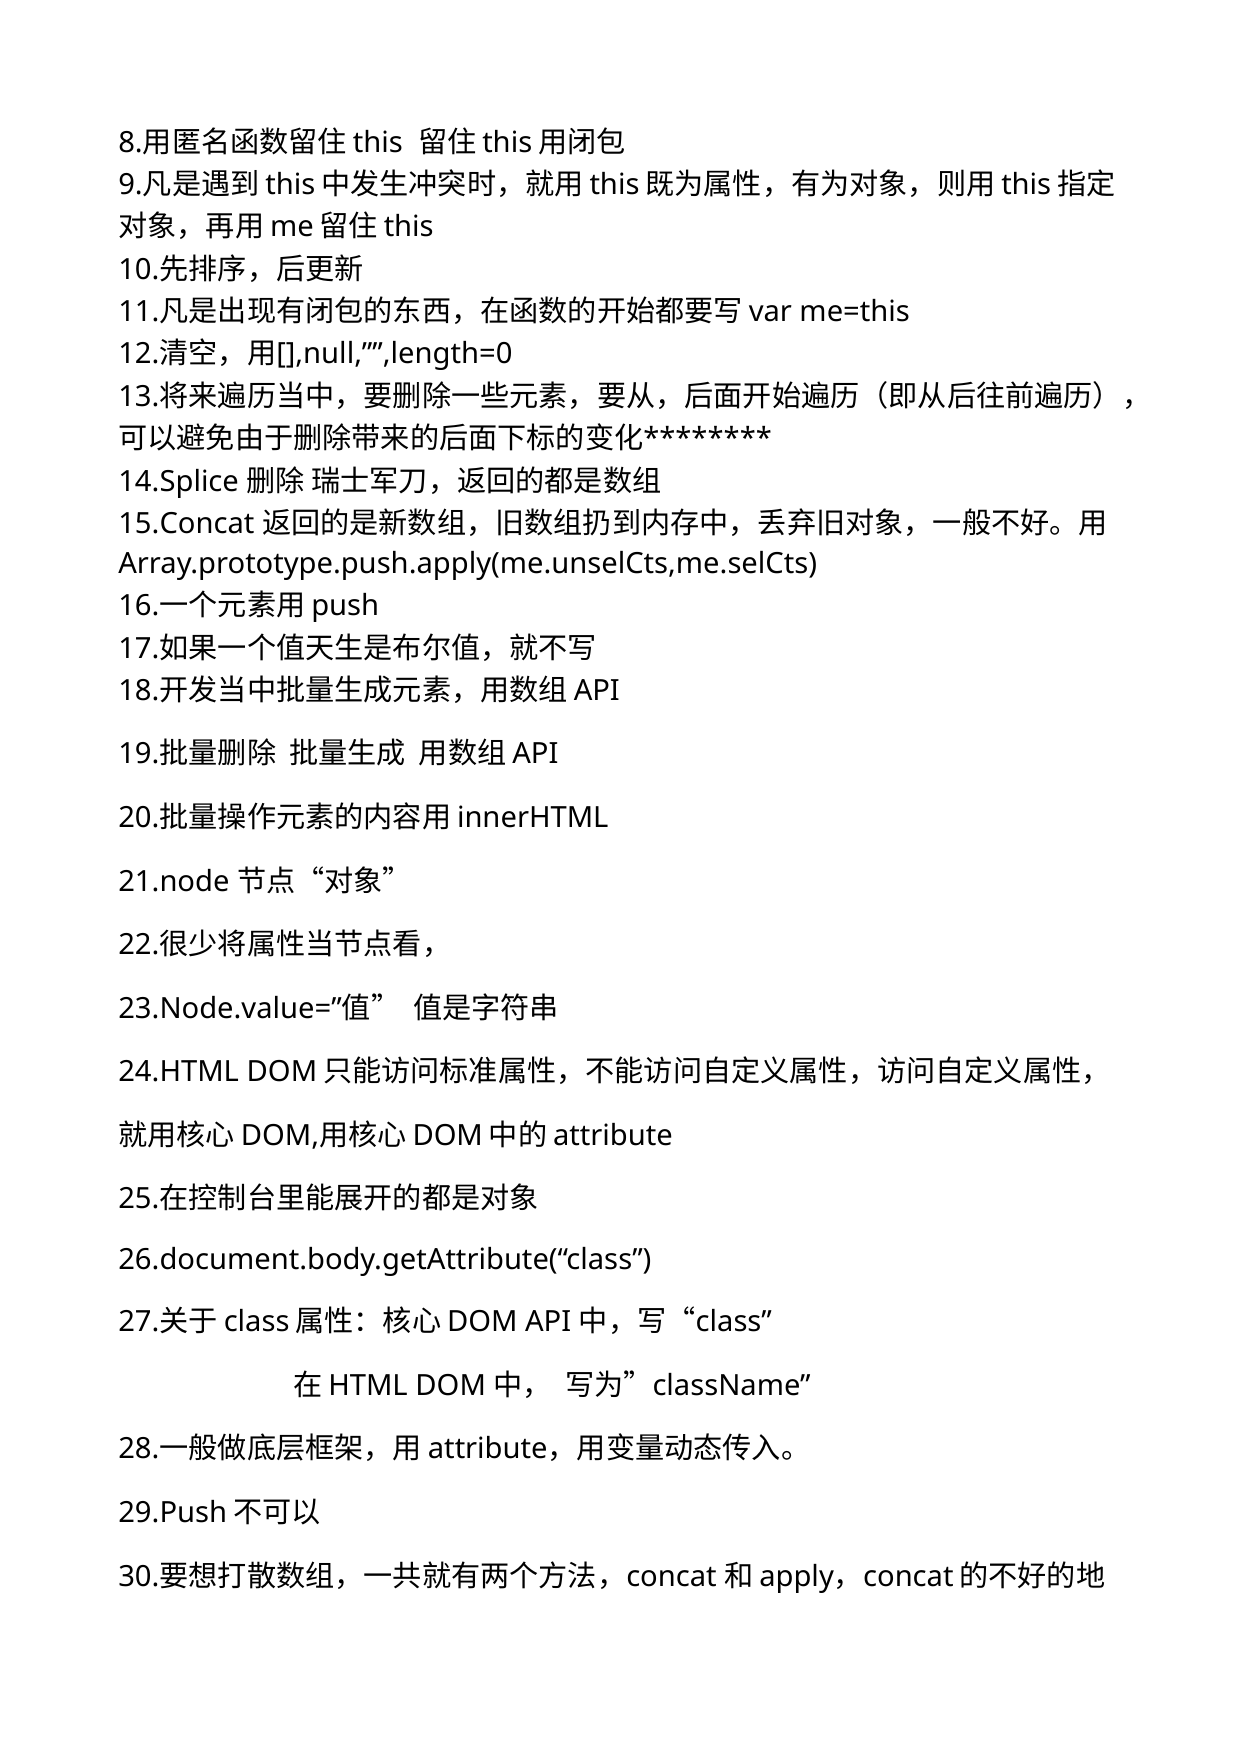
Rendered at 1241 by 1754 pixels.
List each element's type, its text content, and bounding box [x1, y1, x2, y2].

list HTML DOM只能访问标准属性，不能访问自定义属性，访问自定义属性，就用核心DOM,用核心DOM中的attribute [118, 1048, 1122, 1154]
list 批量删除 批量生成 用数组API [118, 730, 1122, 772]
list 一般做底层框架，用attribute，用变量动态传入。 [118, 1425, 1122, 1467]
list Node.value=”值” 值是字符串 [118, 984, 1122, 1027]
list Splice 删除 瑞士军刀，返回的都是数组 [118, 457, 1122, 500]
list 在控制台里能展开的都是对象 [118, 1175, 1122, 1217]
list 开发当中批量生成元素，用数组API [118, 667, 1122, 709]
list 凡是出现有闭包的东西，在函数的开始都要写var me=this [118, 288, 1122, 330]
list 如果一个值天生是布尔值，就不写 [118, 624, 1122, 667]
list 凡是遇到this中发生冲突时，就用this既为属性，有为对象，则用this指定对象，再用me留住this [118, 161, 1122, 245]
list 批量操作元素的内容用innerHTML [118, 794, 1122, 836]
list 清空，用[],null,””,length=0 [118, 330, 1122, 372]
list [118, 1552, 1122, 1594]
list 很少将属性当节点看， [118, 921, 1122, 963]
list 先排序，后更新 [118, 245, 1122, 288]
list Concat 返回的是新数组，旧数组扔到内存中，丢弃旧对象，一般不好。用Array.prototype.push.apply(me.unselCts,me.selCts) [118, 500, 1122, 582]
list document.body.getAttribute(“class”) [118, 1238, 1122, 1278]
list 将来遍历当中，要删除一些元素，要从，后面开始遍历（即从后往前遍历），可以避免由于删除带来的后面下标的变化******** [118, 372, 1122, 457]
list 一个元素用push [118, 582, 1122, 624]
list Push不可以 [118, 1488, 1122, 1531]
text 在HTML DOM 中， 写为”className” [249, 1361, 1122, 1404]
list node 节点“对象” [118, 857, 1122, 899]
list 关于class属性：核心DOM API 中，写“class” [118, 1298, 1122, 1340]
list 用匿名函数留住this 留住this用闭包 [118, 118, 1122, 161]
